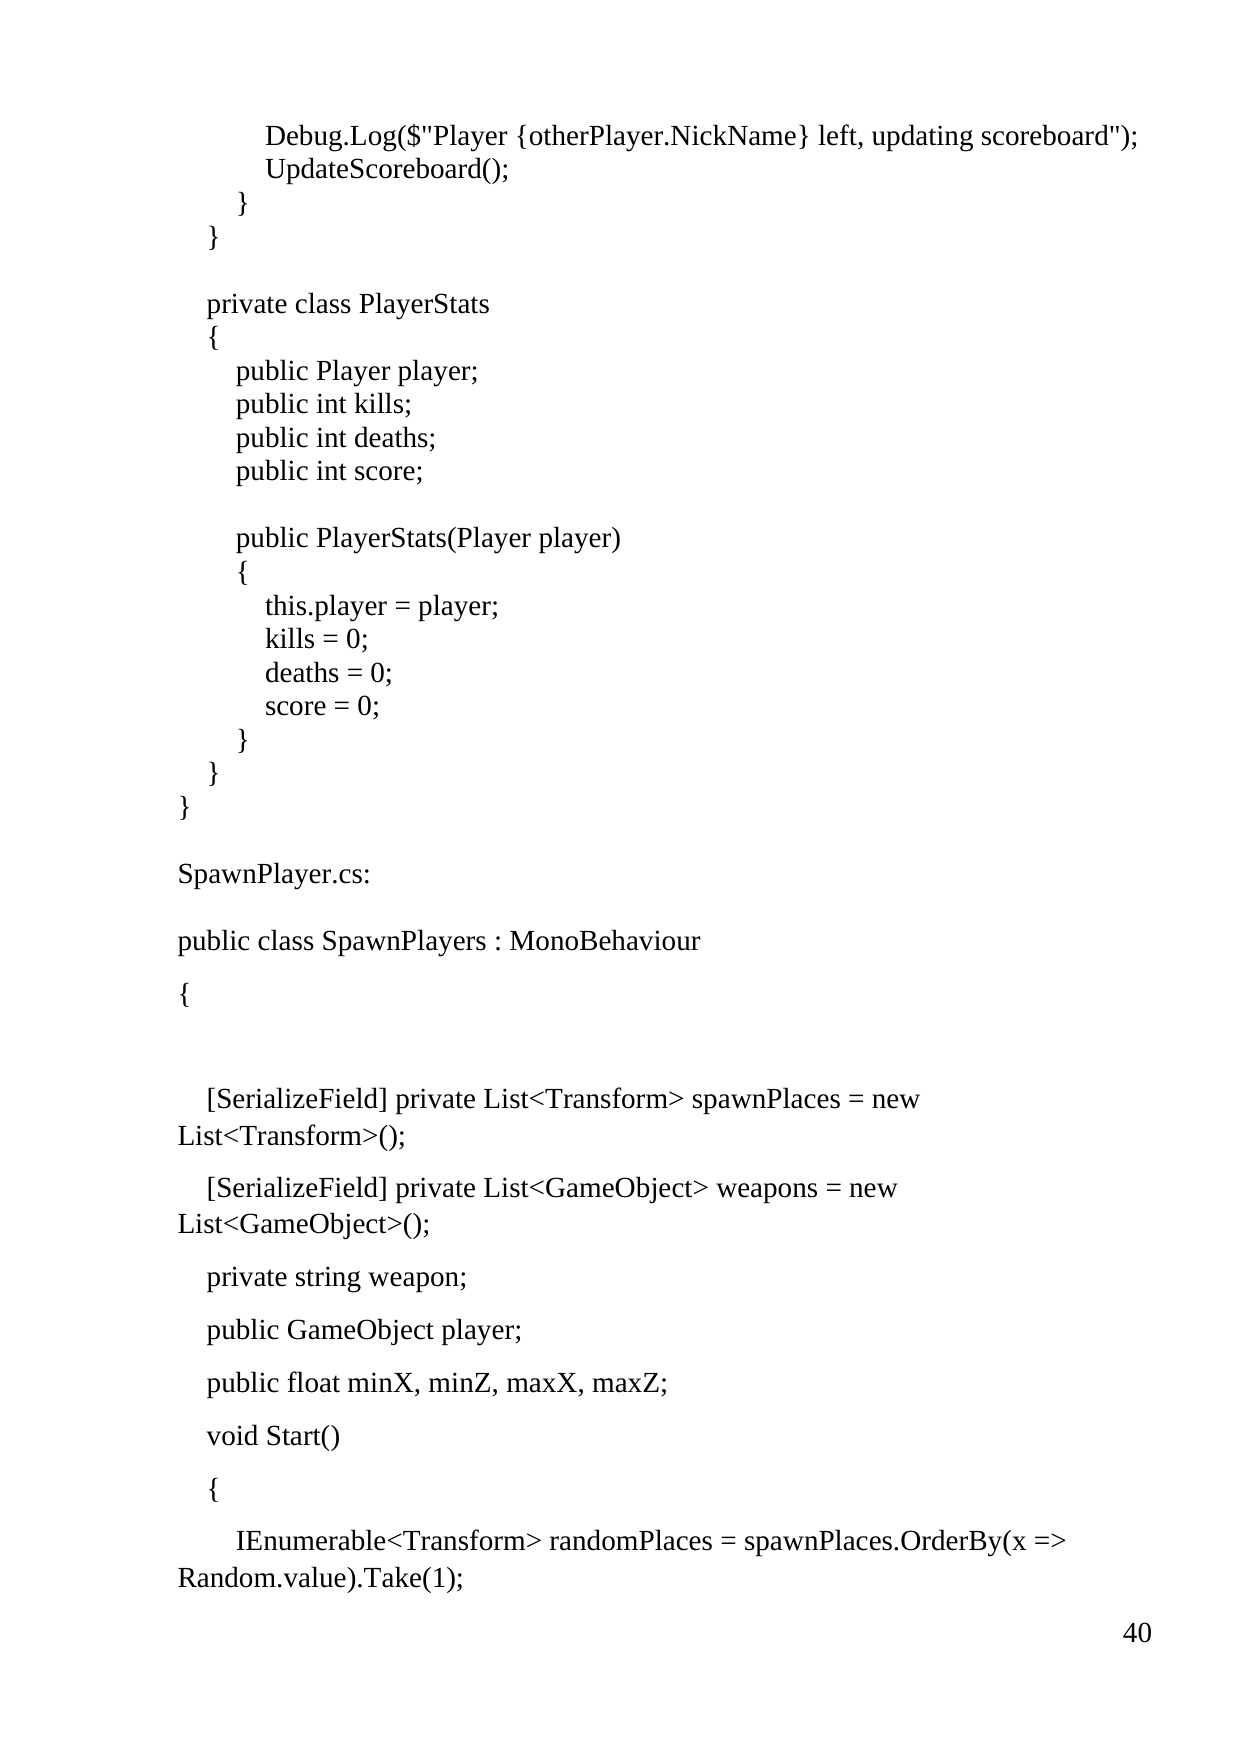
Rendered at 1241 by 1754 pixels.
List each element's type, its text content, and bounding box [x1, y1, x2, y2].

text } [177, 185, 1152, 219]
text public int deaths; [177, 420, 1152, 453]
text IEnumerable<Transform> randomPlaces = spawnPlaces.OrderBy(x => Random.value).Take(1); [177, 1523, 1152, 1593]
text } [177, 219, 1152, 252]
text public PlayerStats(Player player) [177, 521, 1152, 554]
text private class PlayerStats [177, 286, 1152, 319]
text { [177, 554, 1152, 588]
text public Player player; [177, 353, 1152, 386]
text this.player = player; [177, 588, 1152, 621]
text { [177, 319, 1152, 353]
text public class SpawnPlayers : MonoBehaviour [177, 923, 1152, 957]
text public int kills; [177, 386, 1152, 420]
text } [177, 722, 1152, 755]
text deaths = 0; [177, 655, 1152, 688]
text [SerializeField] private List<GameObject> weapons = new List<GameObject>(); [177, 1171, 1152, 1240]
text public int score; [177, 453, 1152, 487]
text Debug.Log($"Player {otherPlayer.NickName} left, updating scoreboard"); [177, 118, 1152, 152]
text { [177, 976, 1152, 1009]
text score = 0; [177, 688, 1152, 722]
text void Start() [177, 1418, 1152, 1451]
text public float minX, minZ, maxX, maxZ; [177, 1365, 1152, 1399]
text UpdateScoreboard(); [177, 152, 1152, 185]
text [SerializeField] private List<Transform> spawnPlaces = new List<Transform>(); [177, 1082, 1152, 1151]
text { [177, 1471, 1152, 1504]
text } [177, 789, 1152, 822]
text public GameObject player; [177, 1312, 1152, 1346]
text } [177, 755, 1152, 789]
text kills = 0; [177, 621, 1152, 655]
text SpawnPlayer.cs: [177, 856, 1152, 889]
text private string weapon; [177, 1259, 1152, 1293]
